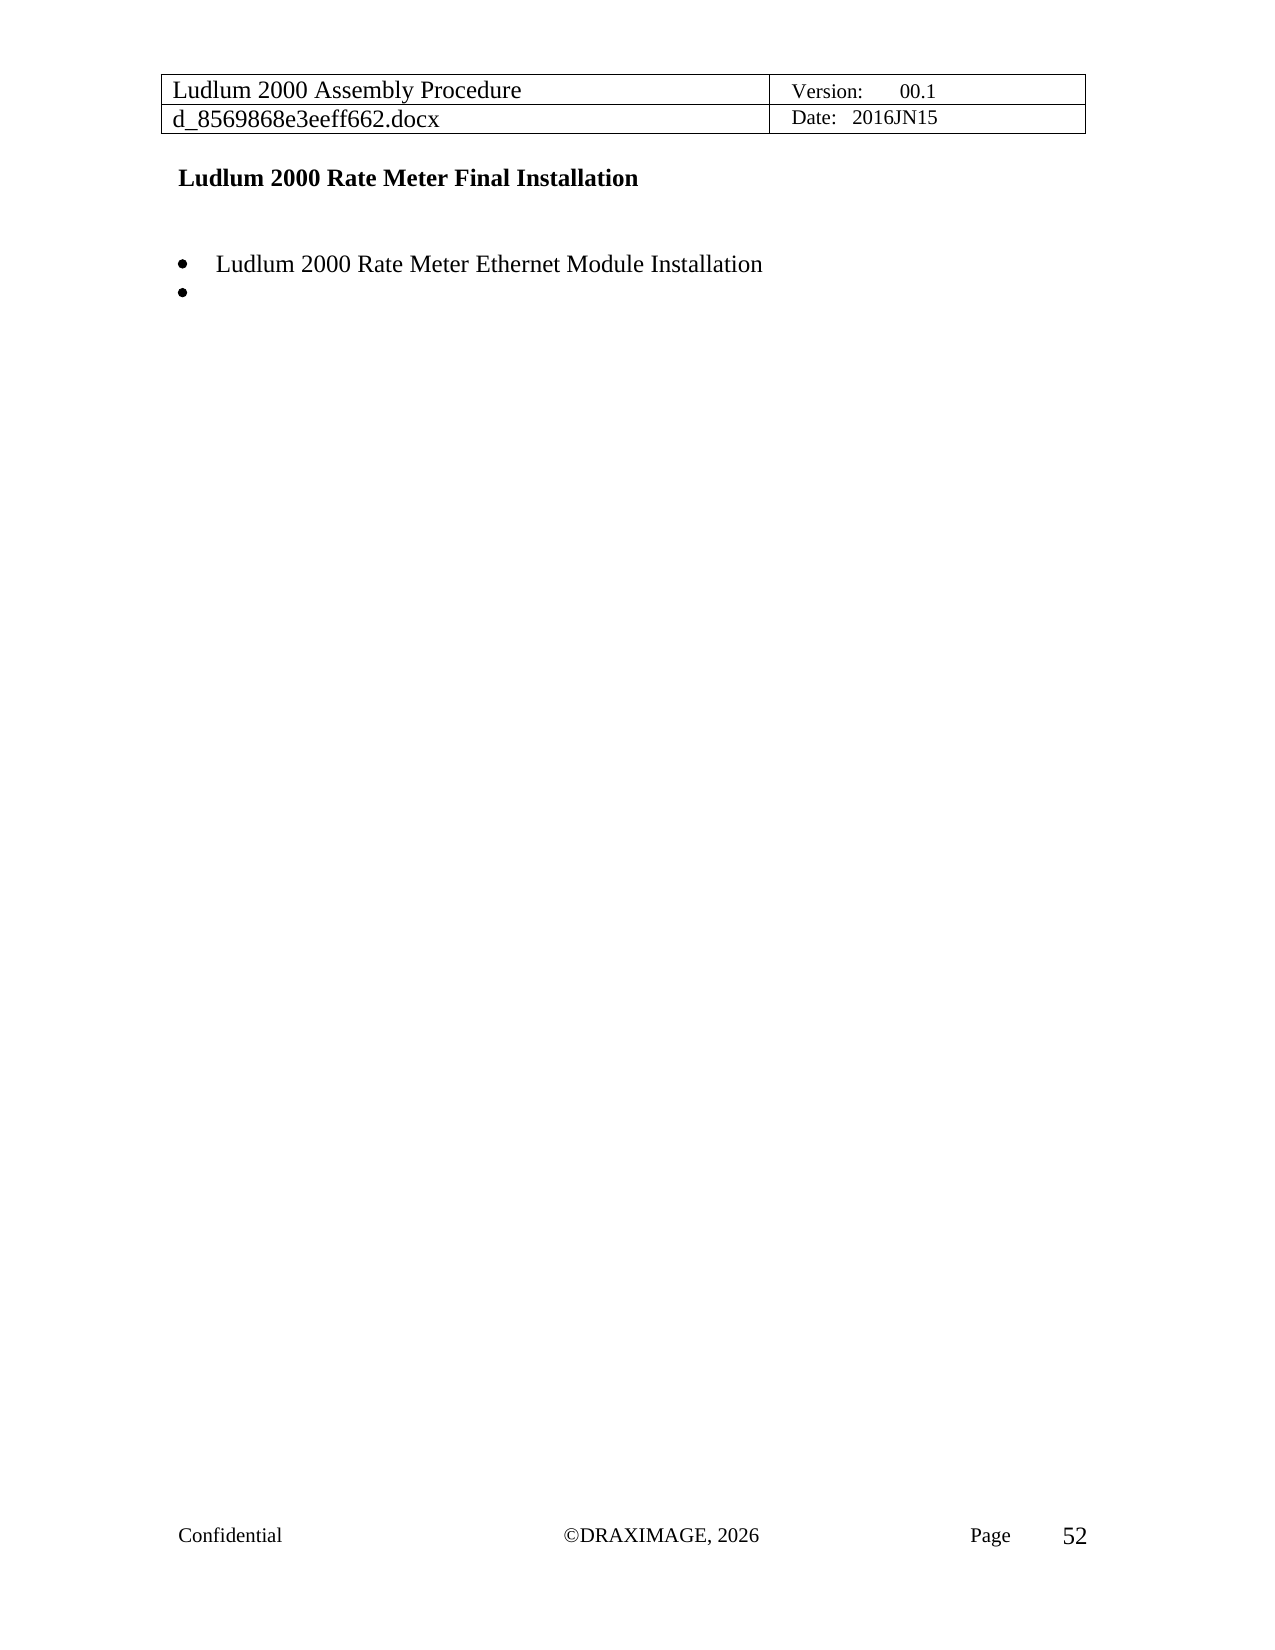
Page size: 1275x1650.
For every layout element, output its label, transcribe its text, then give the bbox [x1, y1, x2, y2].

text Ludlum 2000 Rate Meter Final Installation [178, 163, 1087, 192]
list Ludlum 2000 Rate Meter Ethernet Module Installation [178, 249, 1087, 278]
